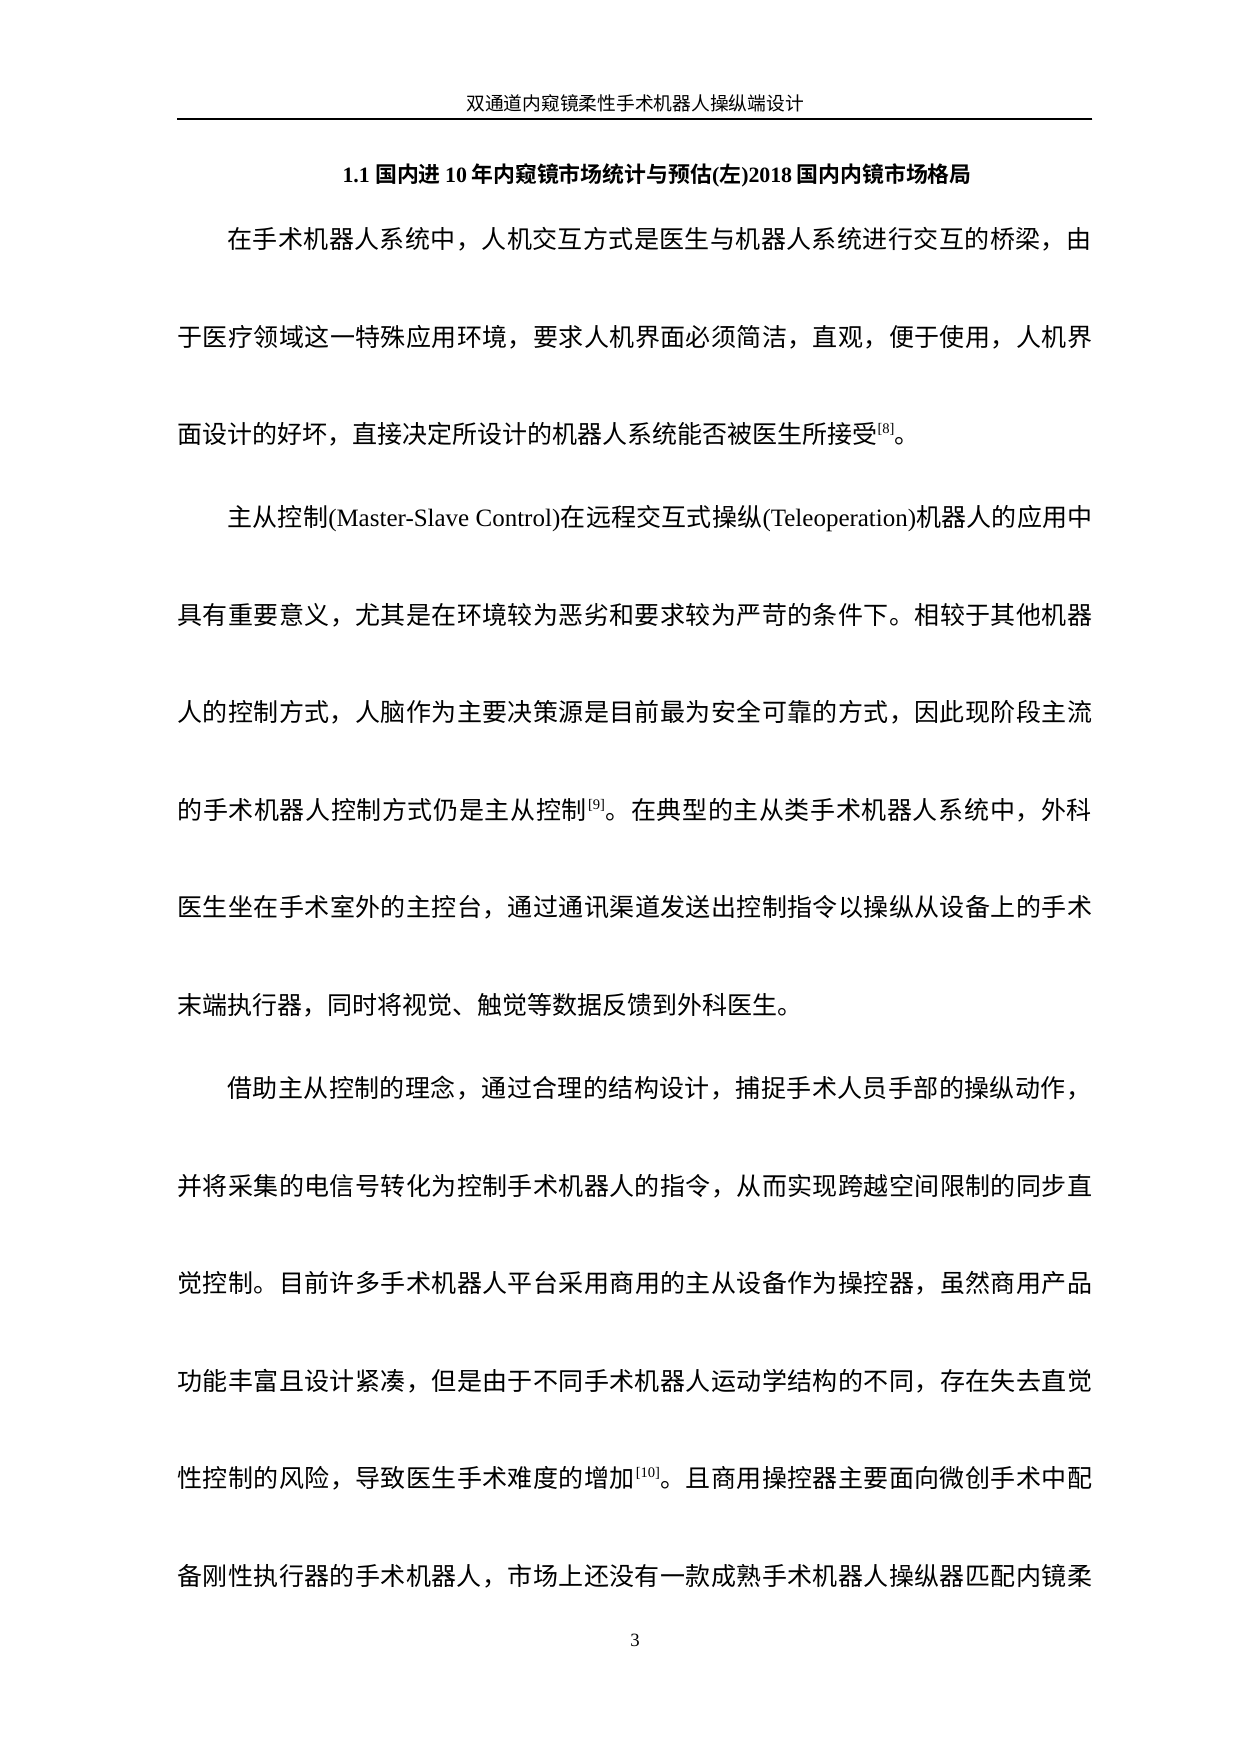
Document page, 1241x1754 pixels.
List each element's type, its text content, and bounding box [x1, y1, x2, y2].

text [177, 1054, 1092, 1607]
text 主从控制(Master-Slave Control)在远程交互式操纵(Teleoperation)机器人的应用中具有重要意义，尤其是在环境较为恶劣和要求较为严苛的条件下。相较于其他机器人的控制方式，人脑作为主要决策源是目前最为安全可靠的方式，因此现阶段主流的手术机器人控制方式仍是主从控制[9]。在典型的主从类手术机器人系统中，外科医生坐在手术室外的主控台，通过通讯渠道发送出控制指令以操纵从设备上的手术末端执行器，同时将视觉、触觉等数据反馈到外科医生。 [177, 483, 1092, 1036]
text 1.1 国内进10年内窥镜市场统计与预估(左)2018国内内镜市场格局 [177, 157, 1092, 189]
text 在手术机器人系统中，人机交互方式是医生与机器人系统进行交互的桥梁，由于医疗领域这一特殊应用环境，要求人机界面必须简洁，直观，便于使用，人机界面设计的好坏，直接决定所设计的机器人系统能否被医生所接受[8]。 [177, 205, 1092, 465]
